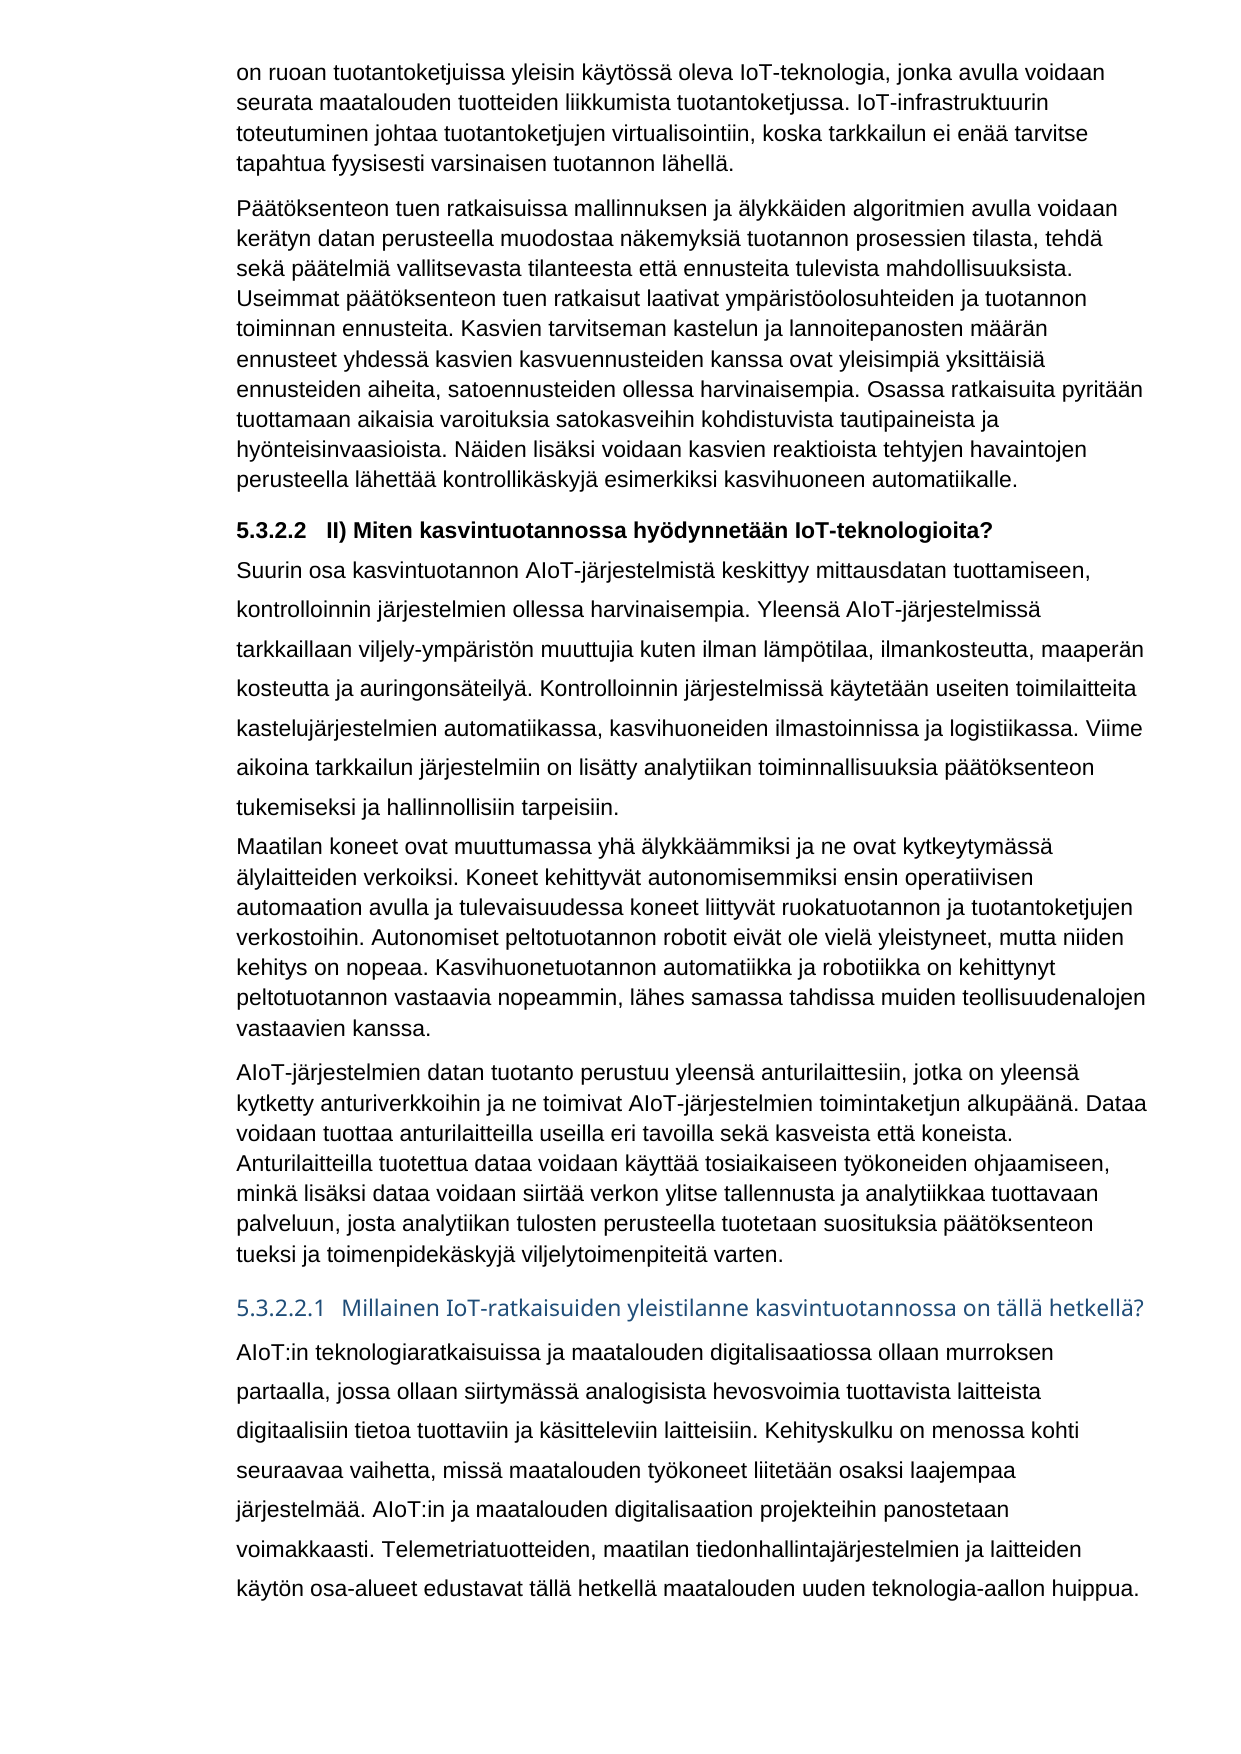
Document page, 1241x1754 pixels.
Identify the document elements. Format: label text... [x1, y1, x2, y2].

text Päätöksenteon tuen ratkaisuissa mallinnuksen ja älykkäiden algoritmien avulla voidaan kerätyn datan perusteella muodostaa näkemyksiä tuotannon prosessien tilasta, tehdä sekä päätelmiä vallitsevasta tilanteesta että ennusteita tulevista mahdollisuuksista. Useimmat päätöksenteon tuen ratkaisut laativat ympäristöolosuhteiden ja tuotannon toiminnan ennusteita. Kasvien tarvitseman kastelun ja lannoitepanosten määrän ennusteet yhdessä kasvien kasvuennusteiden kanssa ovat yleisimpiä yksittäisiä ennusteiden aiheita, satoennusteiden ollessa harvinaisempia. Osassa ratkaisuita pyritään tuottamaan aikaisia varoituksia satokasveihin kohdistuvista tautipaineista ja hyönteisinvaasioista. Näiden lisäksi voidaan kasvien reaktioista tehtyjen havaintojen perusteella lähettää kontrollikäskyjä esimerkiksi kasvihuoneen automatiikalle. [236, 194, 1152, 493]
subtitle II) Miten kasvintuotannossa hyödynnetään IoT-teknologioita? [236, 517, 1152, 544]
text AIoT-järjestelmien datan tuotanto perustuu yleensä anturilaittesiin, jotka on yleensä kytketty anturiverkkoihin ja ne toimivat AIoT-järjestelmien toimintaketjun alkupäänä. Dataa voidaan tuottaa anturilaitteilla useilla eri tavoilla sekä kasveista että koneista. Anturilaitteilla tuotettua dataa voidaan käyttää tosiaikaiseen työkoneiden ohjaamiseen, minkä lisäksi dataa voidaan siirtää verkon ylitse tallennusta ja analytiikkaa tuottavaan palveluun, josta analytiikan tulosten perusteella tuotetaan suosituksia päätöksenteon tueksi ja toimenpidekäskyjä viljelytoimenpiteitä varten. [236, 1059, 1152, 1267]
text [236, 59, 1152, 176]
subtitle Millainen IoT-ratkaisuiden yleistilanne kasvintuotannossa on tällä hetkellä? [236, 1292, 1152, 1323]
text Maatilan koneet ovat muuttumassa yhä älykkäämmiksi ja ne ovat kytkeytymässä älylaitteiden verkoiksi. Koneet kehittyvät autonomisemmiksi ensin operatiivisen automaation avulla ja tulevaisuudessa koneet liittyvät ruokatuotannon ja tuotantoketjujen verkostoihin. Autonomiset peltotuotannon robotit eivät ole vielä yleistyneet, mutta niiden kehitys on nopeaa. Kasvihuonetuotannon automatiikka ja robotiikka on kehittynyt peltotuotannon vastaavia nopeammin, lähes samassa tahdissa muiden teollisuudenalojen vastaavien kanssa. [236, 833, 1152, 1041]
